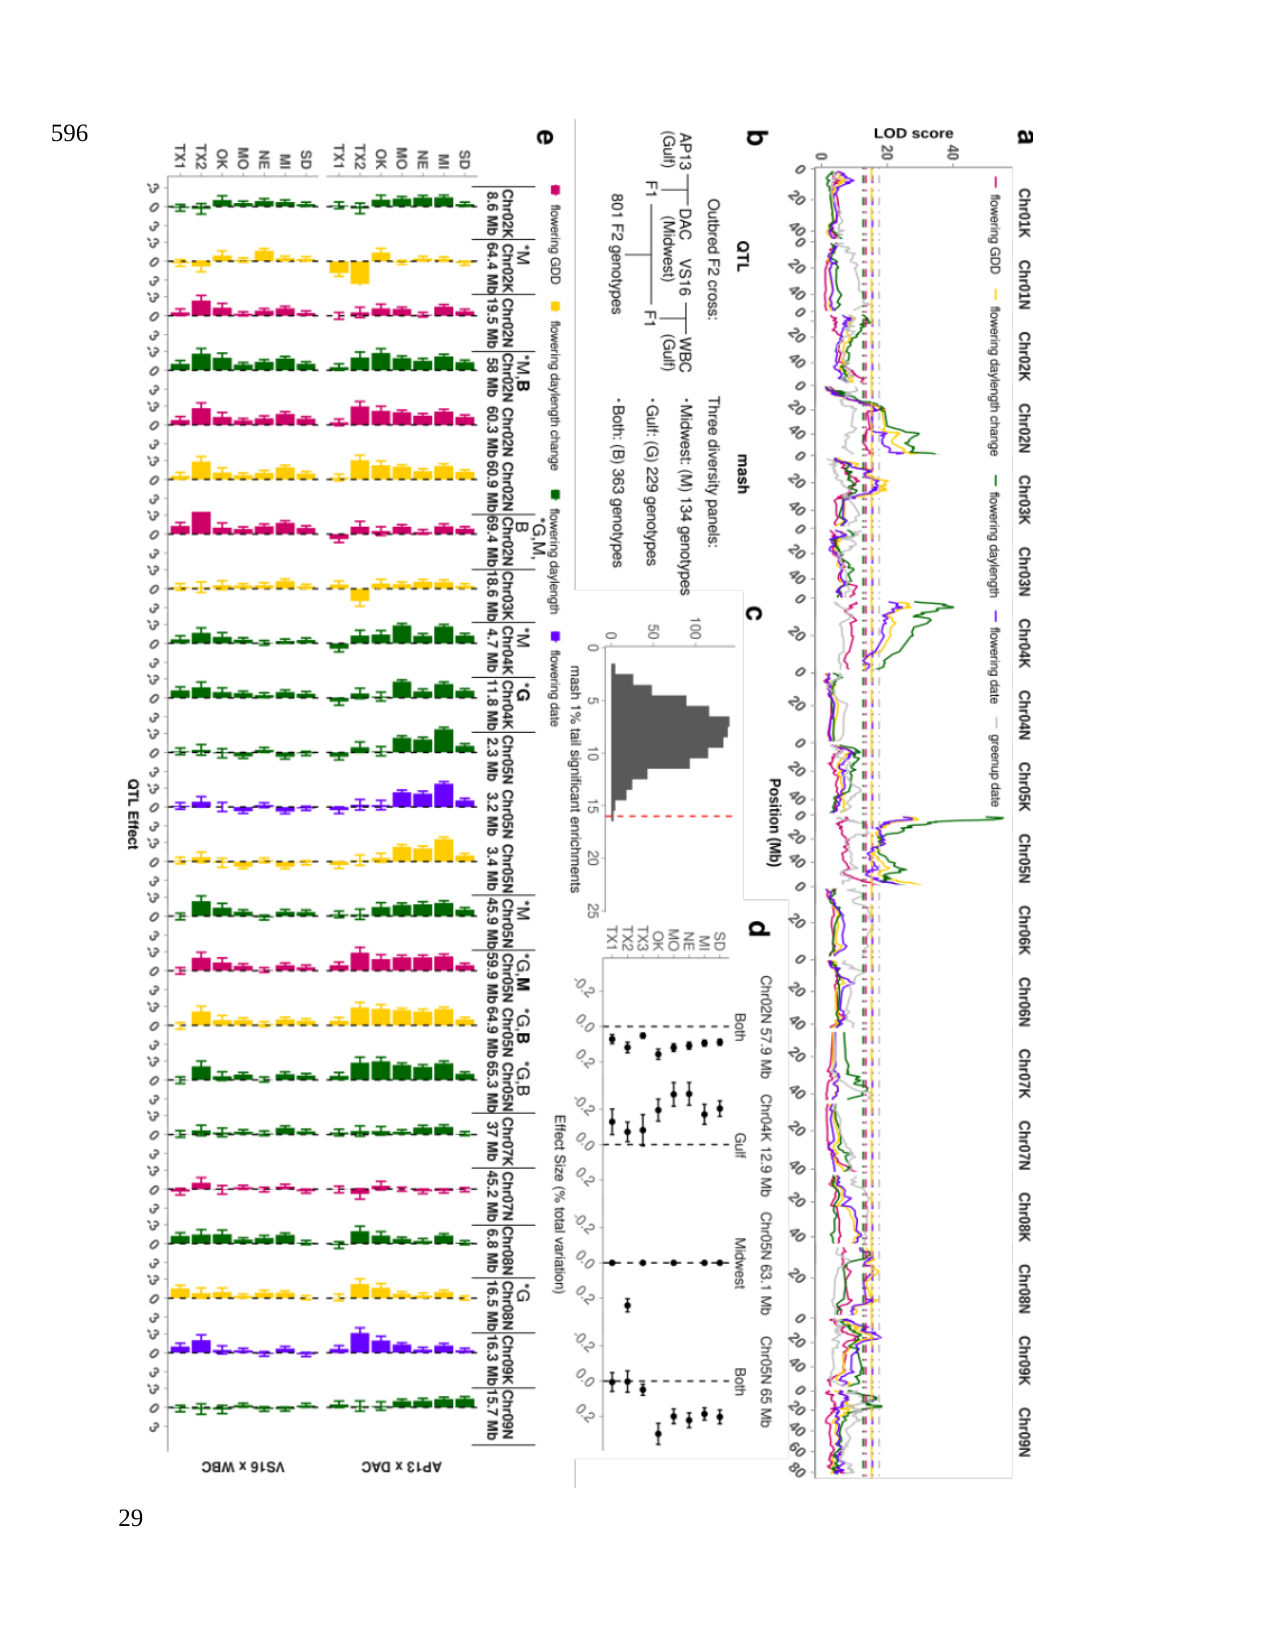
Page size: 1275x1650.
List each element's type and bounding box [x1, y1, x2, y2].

picture [119, 120, 1033, 1488]
